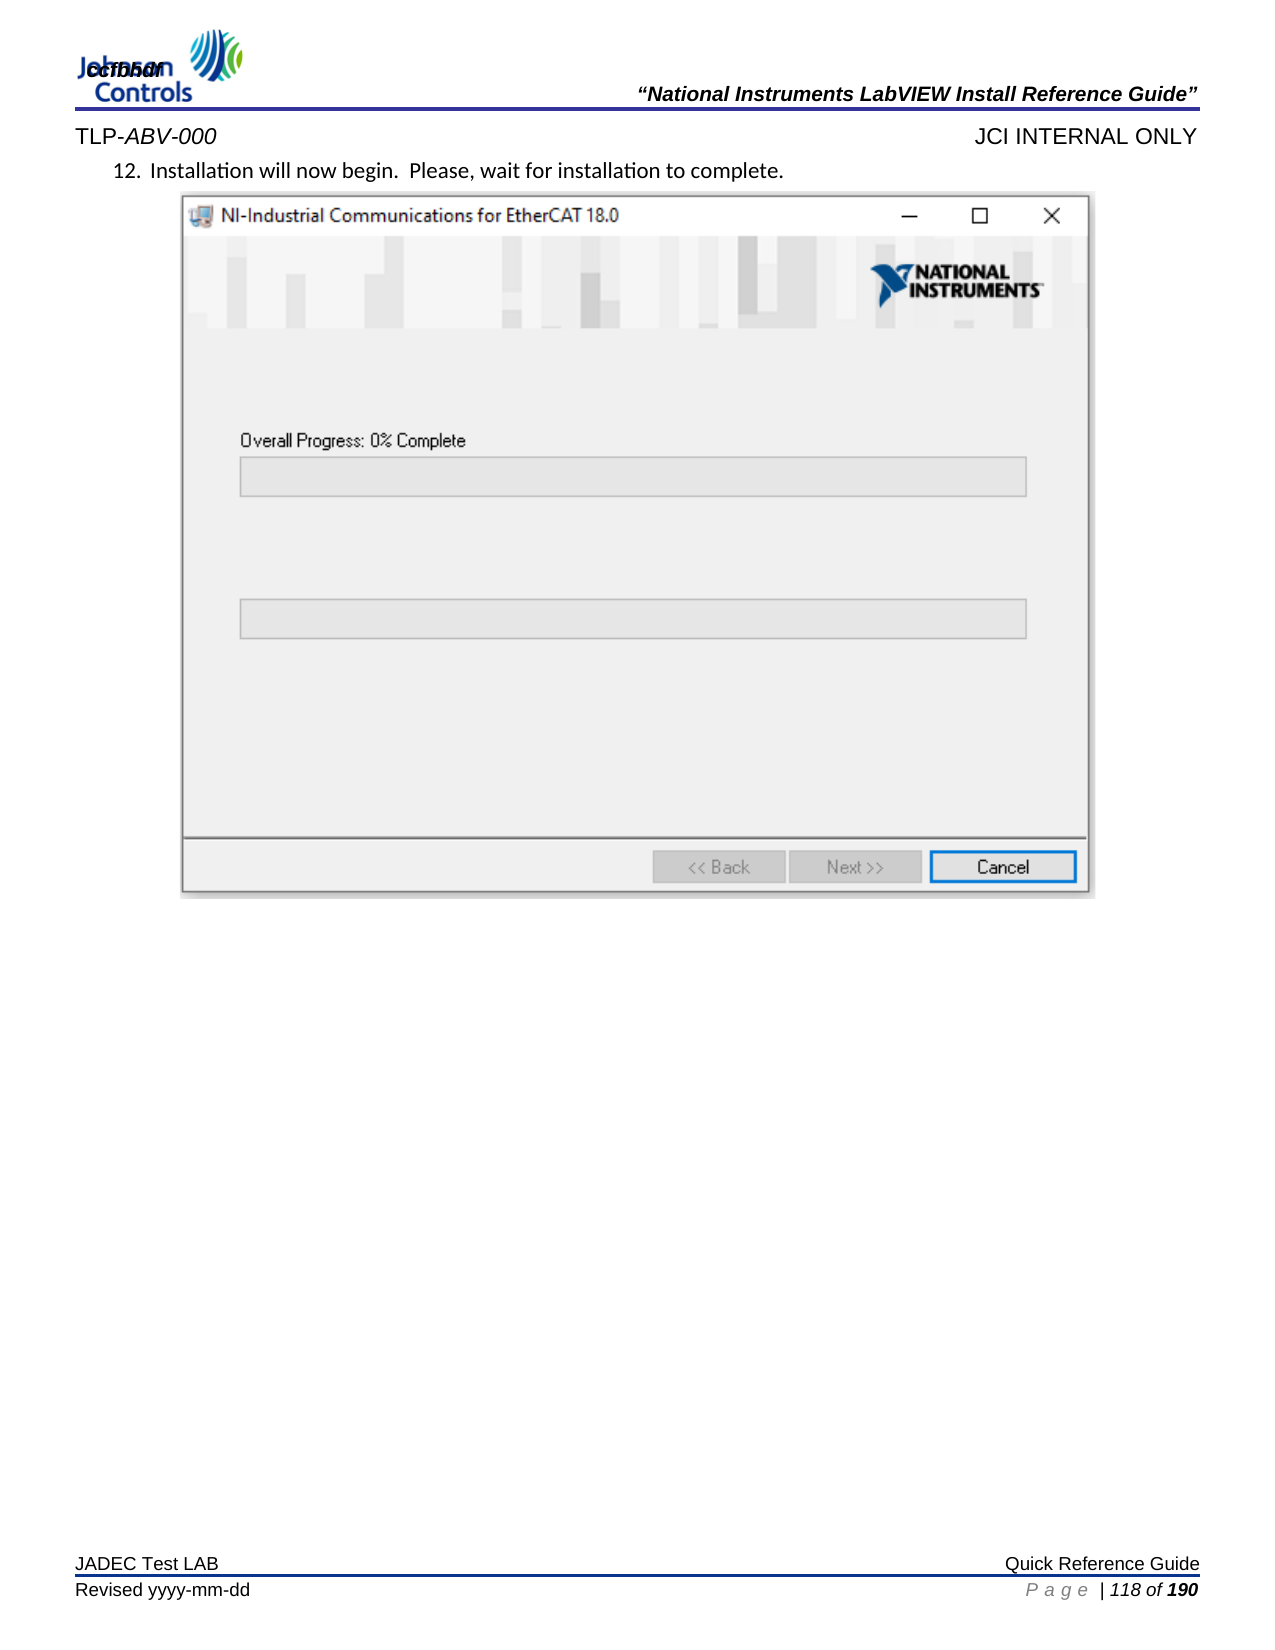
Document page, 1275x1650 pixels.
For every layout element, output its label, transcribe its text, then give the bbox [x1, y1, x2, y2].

list Installation will now begin. Please, wait for installation to complete. [112, 156, 1200, 184]
picture [76, 26, 246, 105]
picture [179, 191, 1096, 899]
